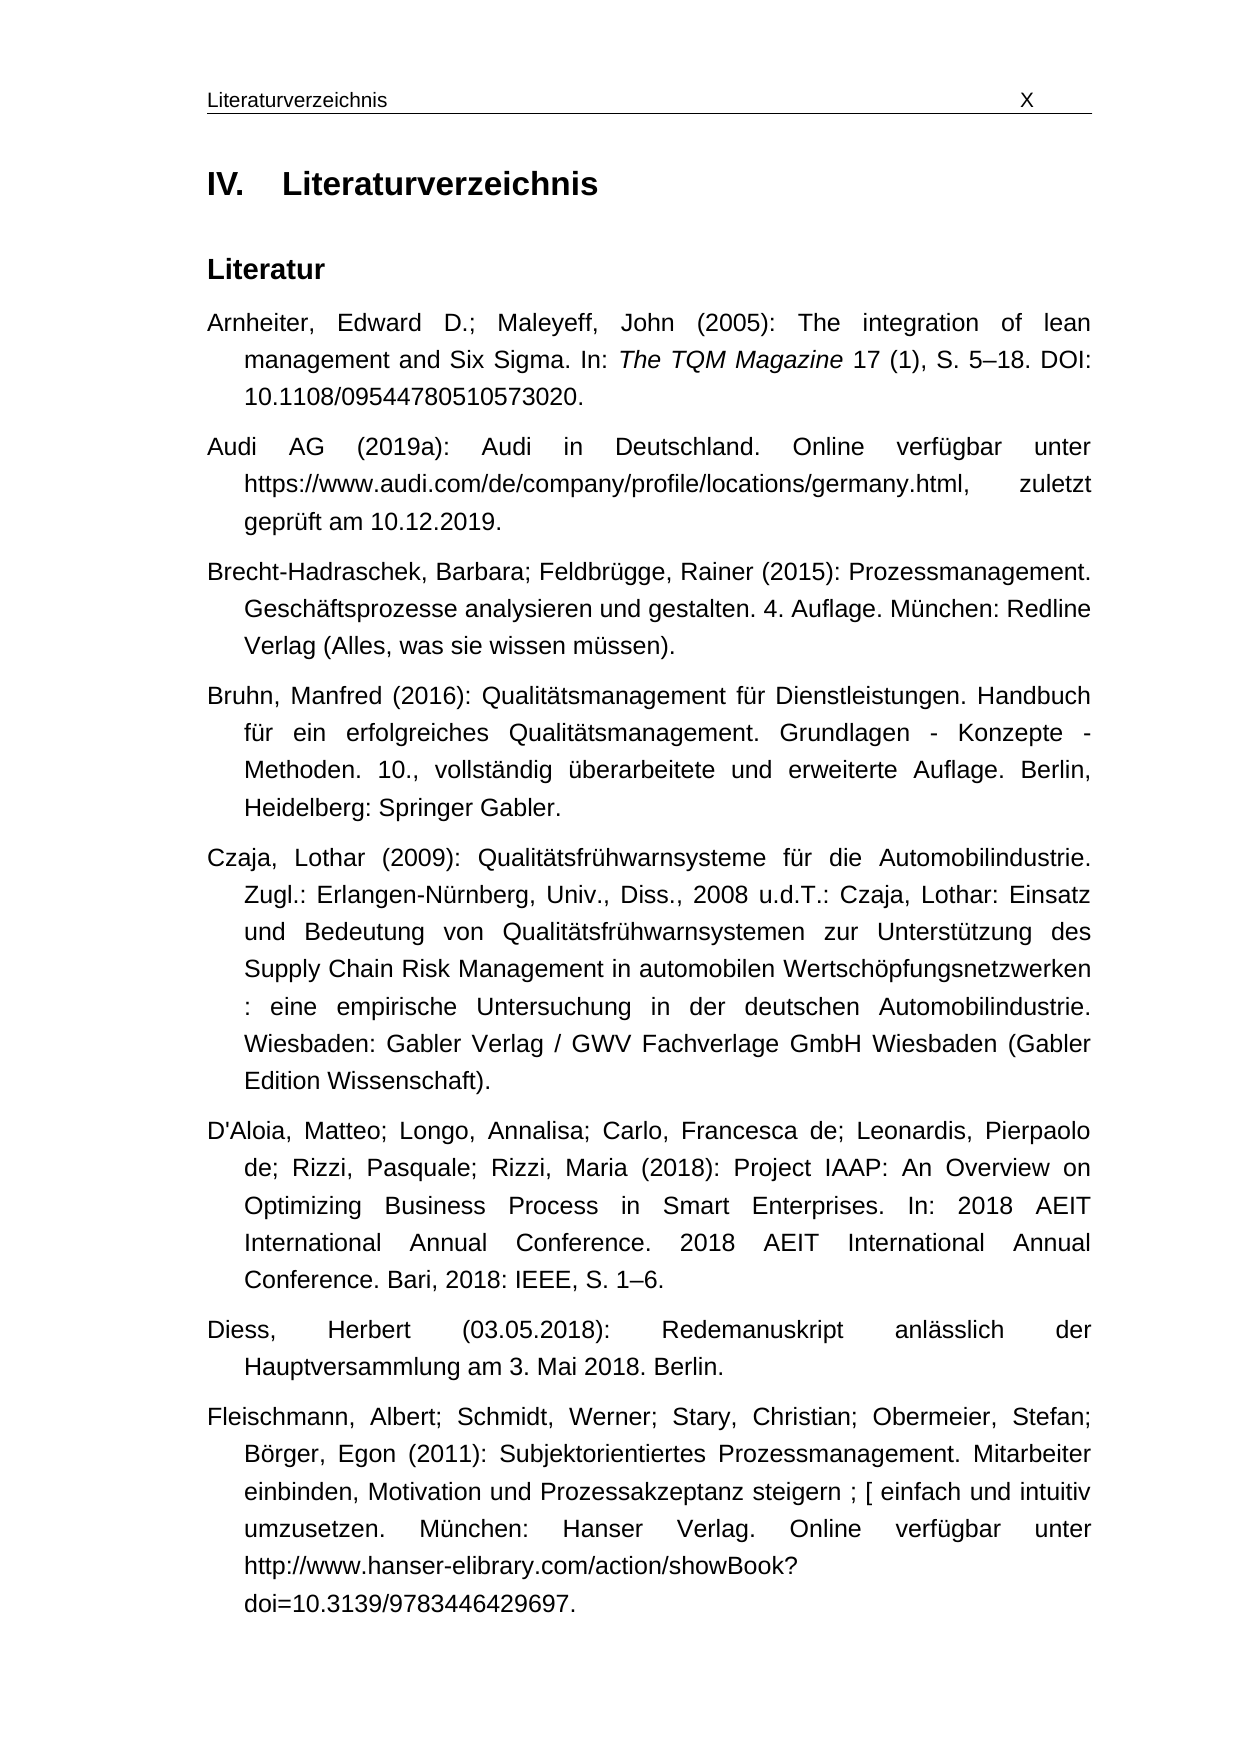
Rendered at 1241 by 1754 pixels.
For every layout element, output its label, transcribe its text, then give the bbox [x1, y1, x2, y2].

text Audi AG (2019a): Audi in Deutschland. Online verfügbar unter https://www.audi.com/de/company/profile/locations/germany.html, zuletzt geprüft am 10.12.2019. [207, 432, 1092, 536]
text Czaja, Lothar (2009): Qualitätsfrühwarnsysteme für die Automobilindustrie. Zugl.: Erlangen-Nürnberg, Univ., Diss., 2008 u.d.T.: Czaja, Lothar: Einsatz und Bedeutung von Qualitätsfrühwarnsystemen zur Unterstützung des Supply Chain Risk Management in automobilen Wertschöpfungsnetzwerken : eine empirische Untersuchung in der deutschen Automobilindustrie. Wiesbaden: Gabler Verlag / GWV Fachverlage GmbH Wiesbaden (Gabler Edition Wissenschaft). [207, 843, 1092, 1095]
subtitle Literatur [207, 252, 1092, 285]
text Fleischmann, Albert; Schmidt, Werner; Stary, Christian; Obermeier, Stefan; Börger, Egon (2011): Subjektorientiertes Prozessmanagement. Mitarbeiter einbinden, Motivation und Prozessakzeptanz steigern ; [ einfach und intuitiv umzusetzen. München: Hanser Verlag. Online verfügbar unter http://www.hanser-elibrary.com/action/showBook?doi=10.3139/9783446429697. [207, 1402, 1092, 1617]
text Brecht-Hadraschek, Barbara; Feldbrügge, Rainer (2015): Prozessmanagement. Geschäftsprozesse analysieren und gestalten. 4. Auflage. München: Redline Verlag (Alles, was sie wissen müssen). [207, 557, 1092, 660]
text Bruhn, Manfred (2016): Qualitätsmanagement für Dienstleistungen. Handbuch für ein erfolgreiches Qualitätsmanagement. Grundlagen - Konzepte - Methoden. 10., vollständig überarbeitete und erweiterte Auflage. Berlin, Heidelberg: Springer Gabler. [207, 681, 1092, 822]
text Diess, Herbert (03.05.2018): Redemanuskript anlässlich der Hauptversammlung am 3. Mai 2018. Berlin. [207, 1315, 1092, 1381]
text Arnheiter, Edward D.; Maleyeff, John (2005): The integration of lean management and Six Sigma. In: The TQM Magazine 17 (1), S. 5–18. DOI: 10.1108/09544780510573020. [207, 308, 1092, 411]
text D'Aloia, Matteo; Longo, Annalisa; Carlo, Francesca de; Leonardis, Pierpaolo de; Rizzi, Pasquale; Rizzi, Maria (2018): Project IAAP: An Overview on Optimizing Business Process in Smart Enterprises. In: 2018 AEIT International Annual Conference. 2018 AEIT International Annual Conference. Bari, 2018: IEEE, S. 1–6. [207, 1116, 1092, 1294]
subtitle Literaturverzeichnis [244, 164, 1092, 203]
